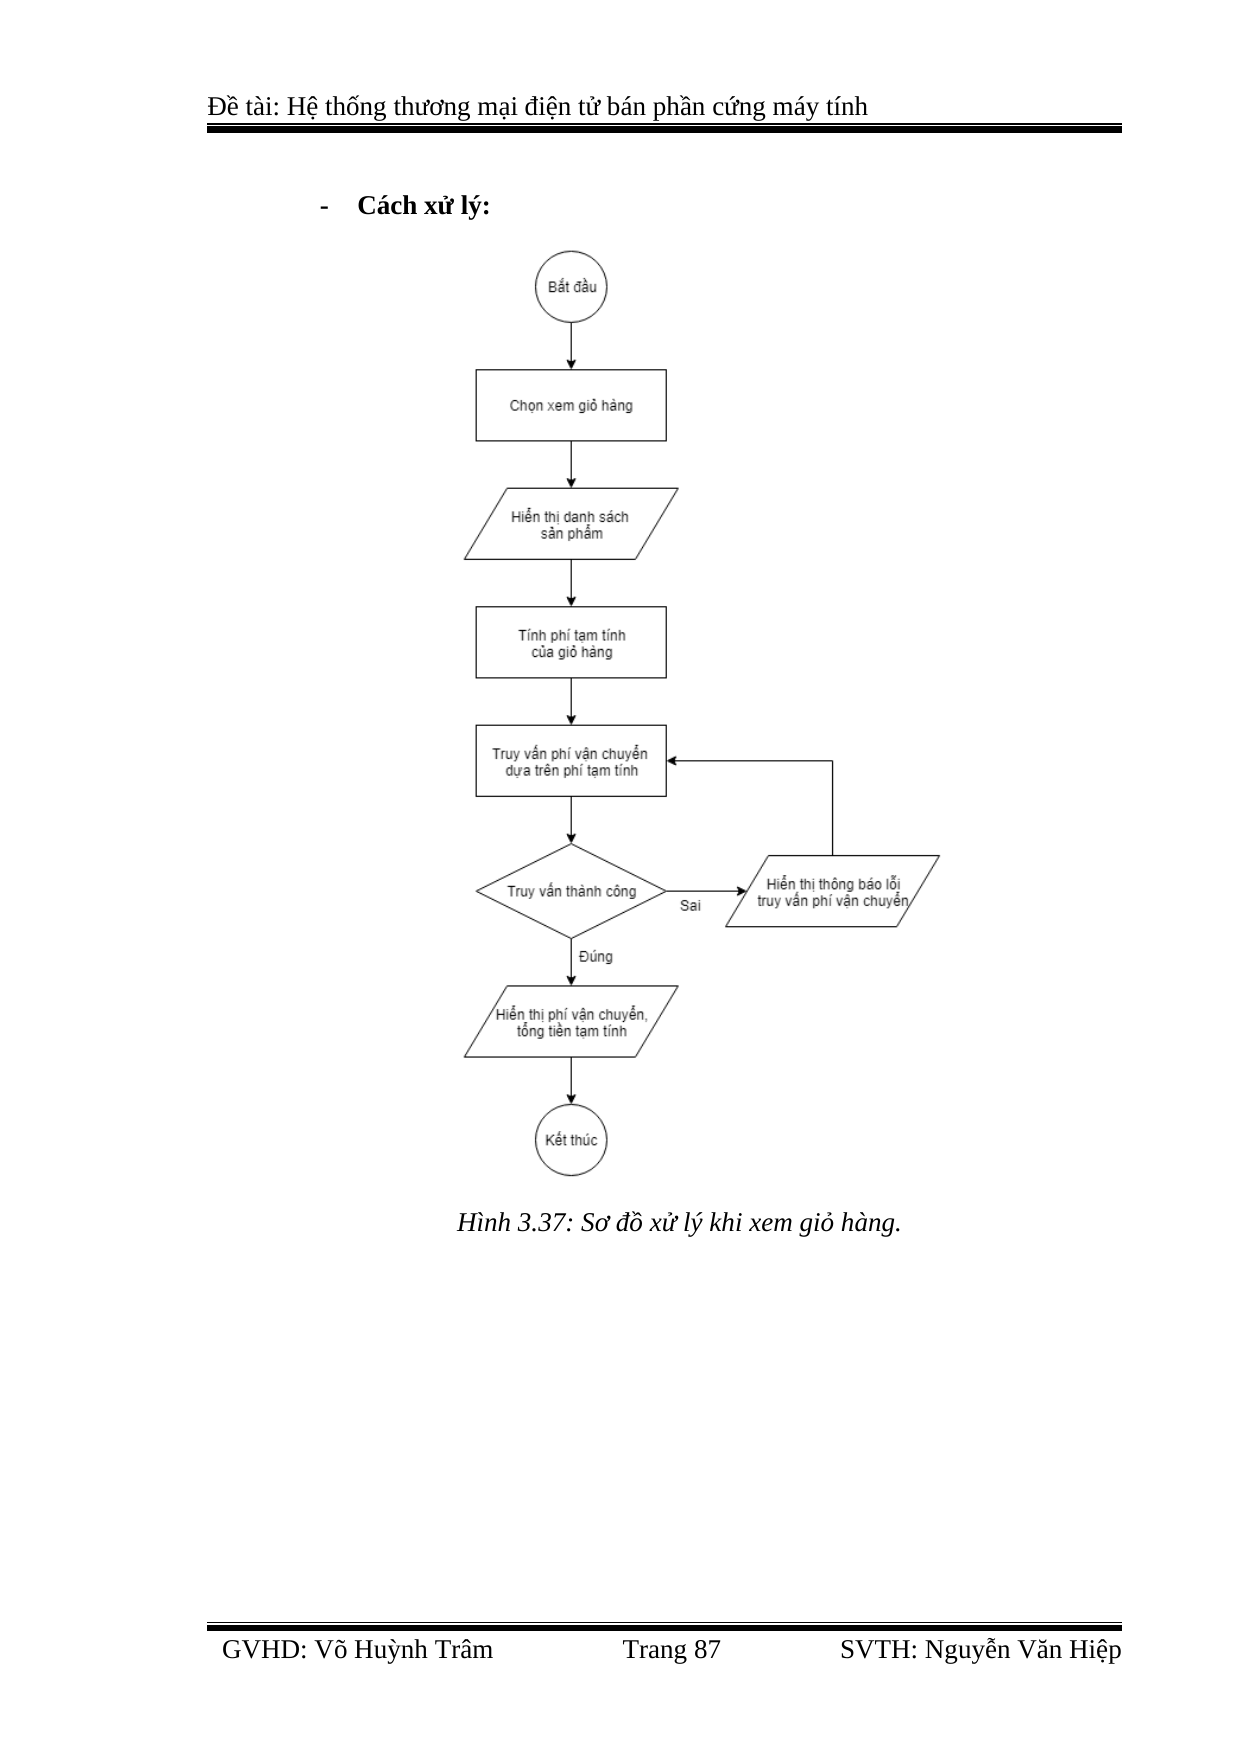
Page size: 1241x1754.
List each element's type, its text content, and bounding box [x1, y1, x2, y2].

list Cách xử lý: [319, 189, 1122, 221]
picture [446, 233, 958, 1194]
